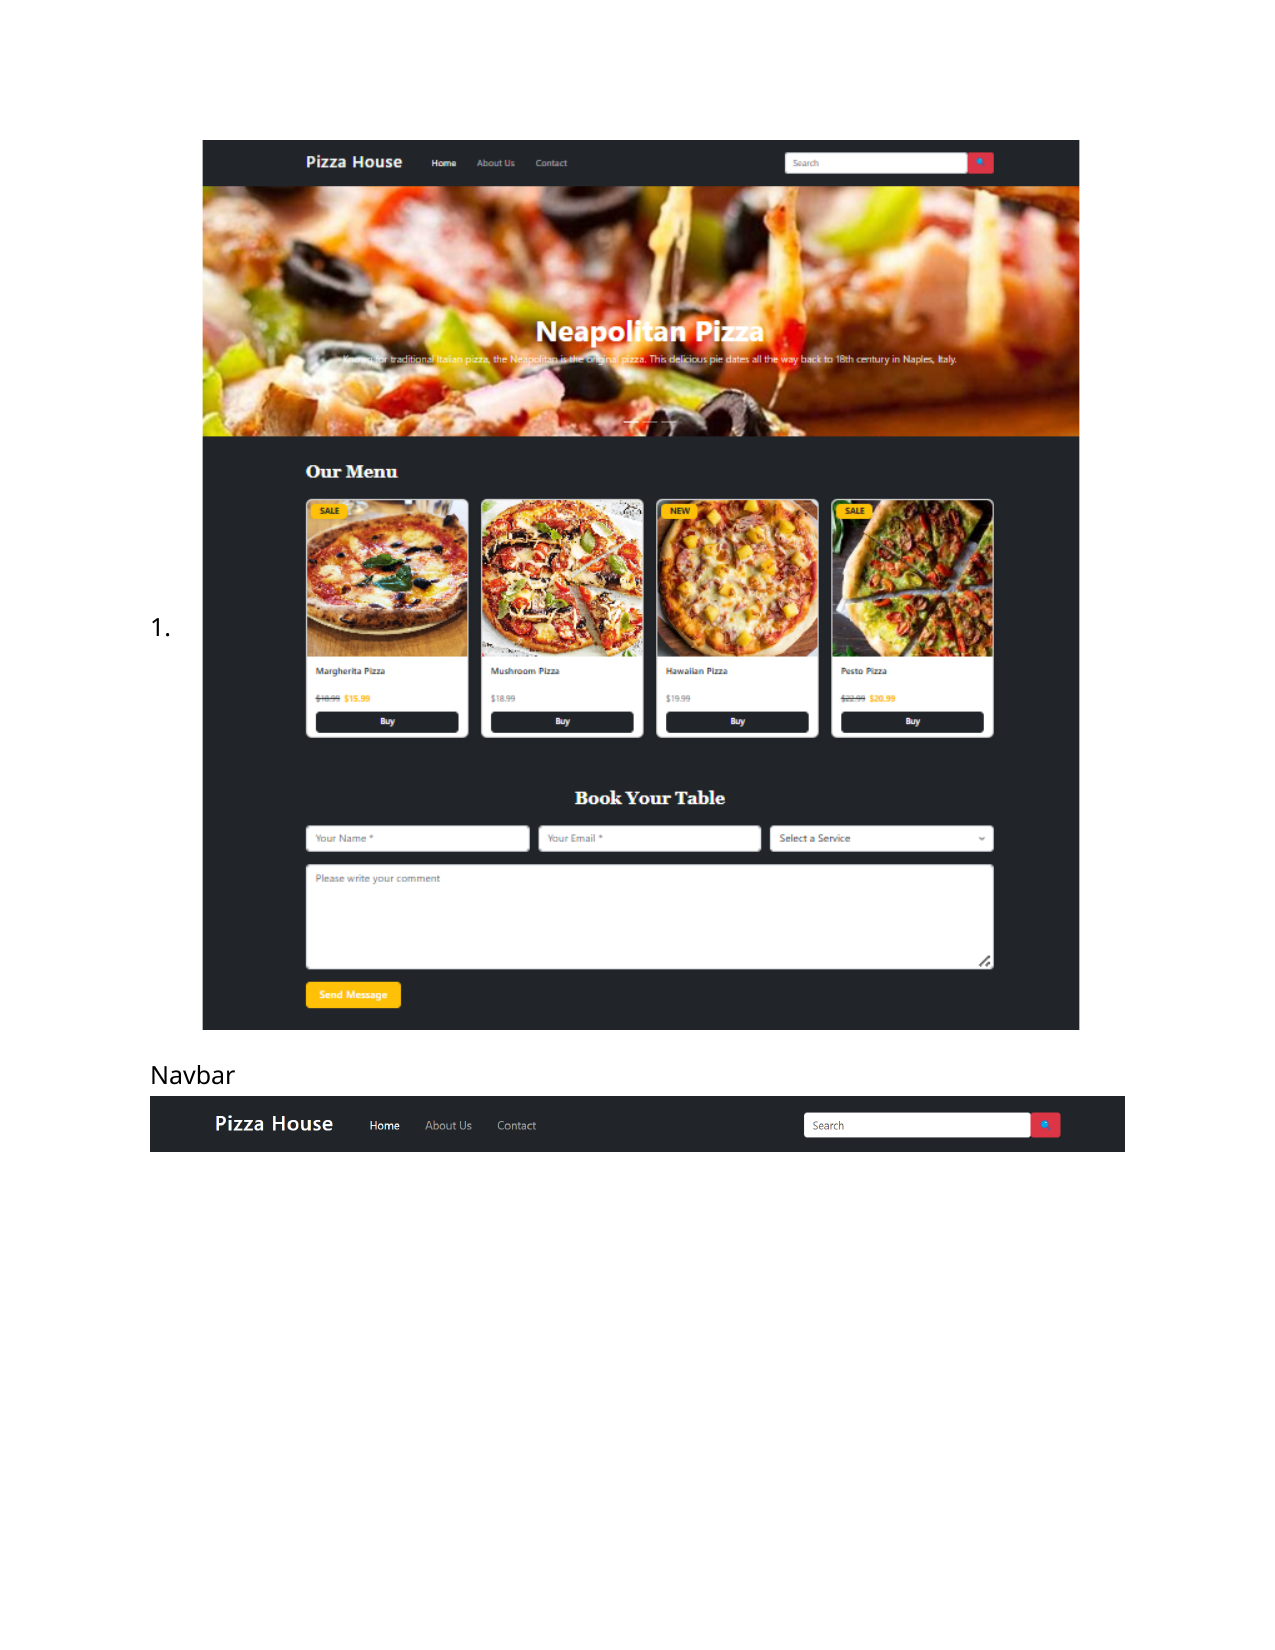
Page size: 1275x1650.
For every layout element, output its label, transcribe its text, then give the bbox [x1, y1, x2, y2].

picture [201, 140, 1079, 1027]
text 1. Navbar [150, 609, 1125, 1096]
picture [150, 1096, 1125, 1152]
